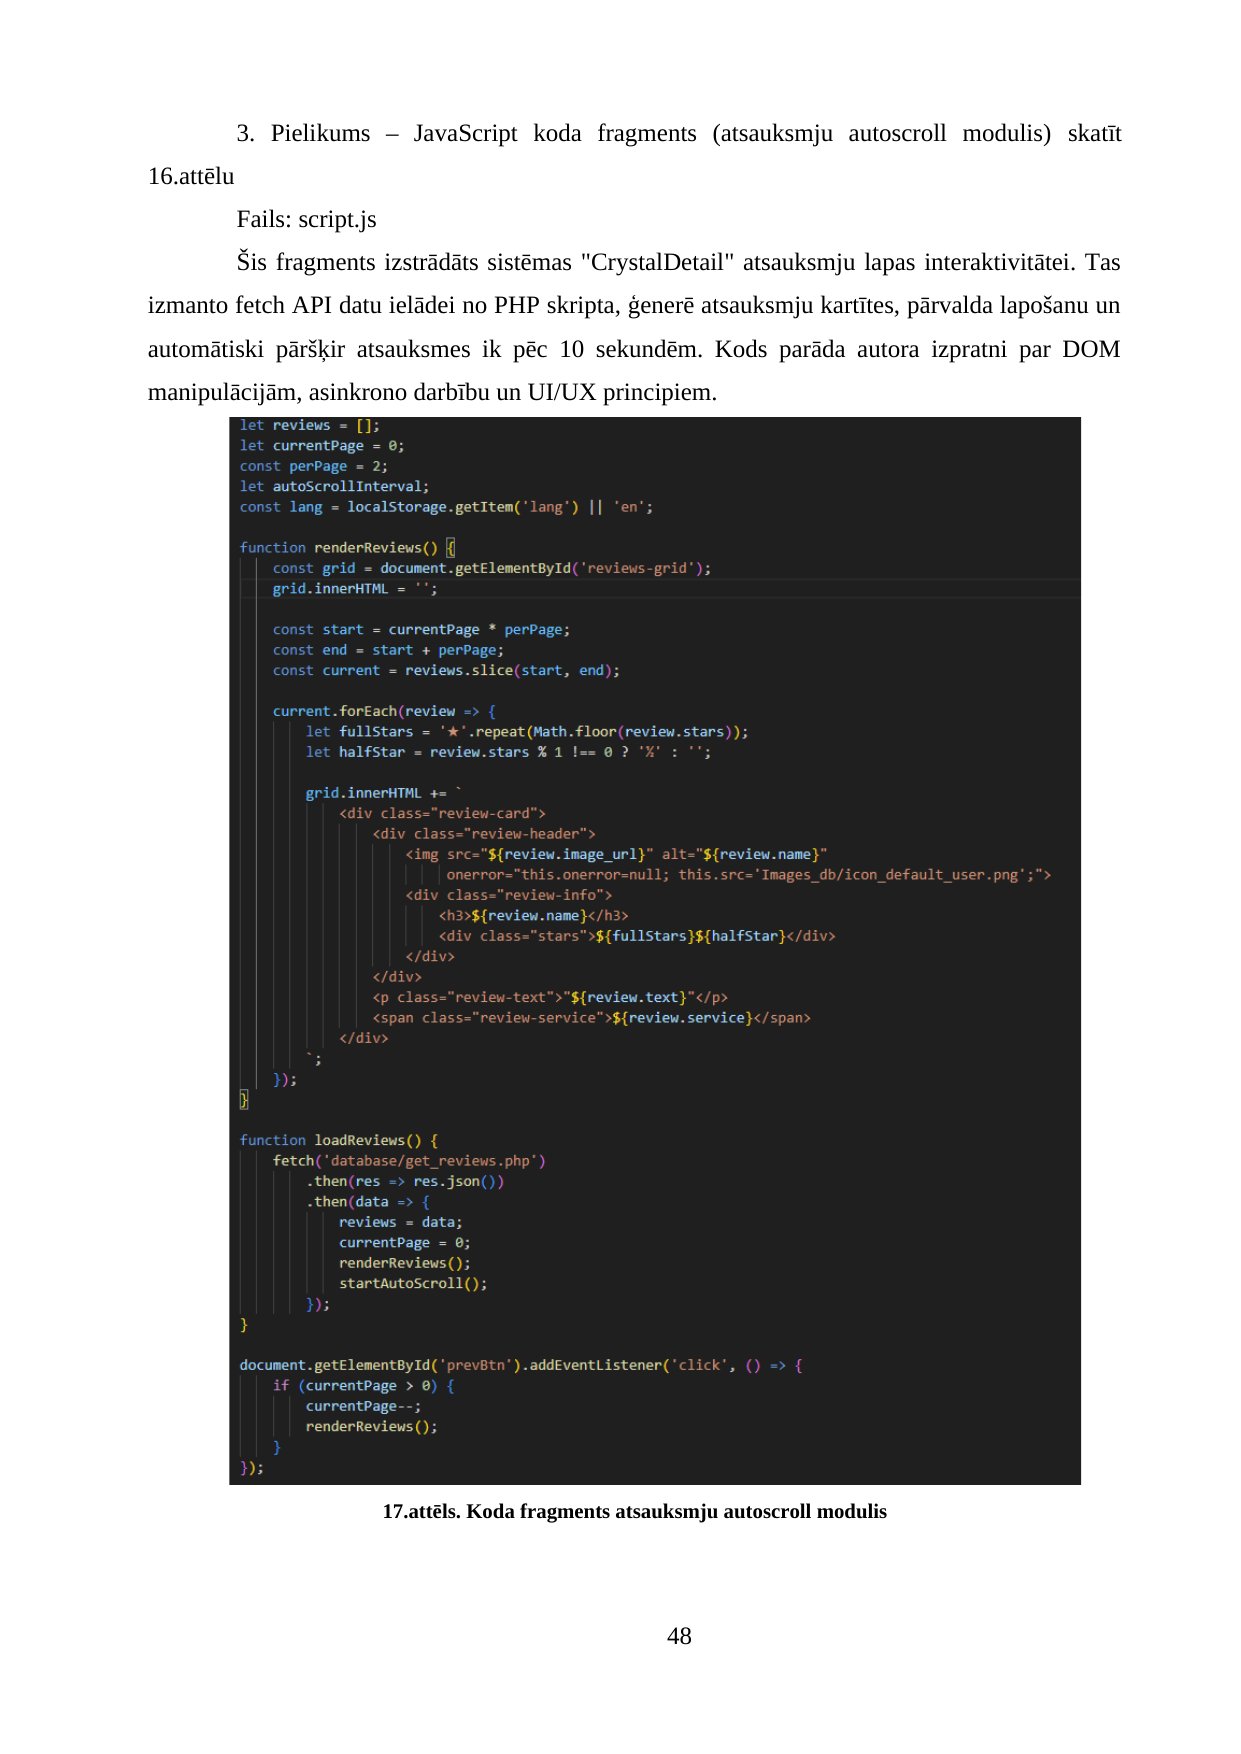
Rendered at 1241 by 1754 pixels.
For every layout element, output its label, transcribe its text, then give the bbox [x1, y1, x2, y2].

text 3. Pielikums – JavaScript koda fragments (atsauksmju autoscroll modulis) skatīt 16.attēlu [148, 118, 1122, 190]
picture [229, 417, 1082, 1485]
text Fails: script.js [148, 204, 1122, 233]
text Šis fragments izstrādāts sistēmas "CrystalDetail" atsauksmju lapas interaktivitātei. Tas izmanto fetch API datu ielādei no PHP skripta, ģenerē atsauksmju kartītes, pārvalda lapošanu un automātiski pāršķir atsauksmes ik pēc 10 sekundēm. Kods parāda autora izpratni par DOM manipulācijām, asinkrono darbību un UI/UX principiem. [148, 247, 1122, 406]
